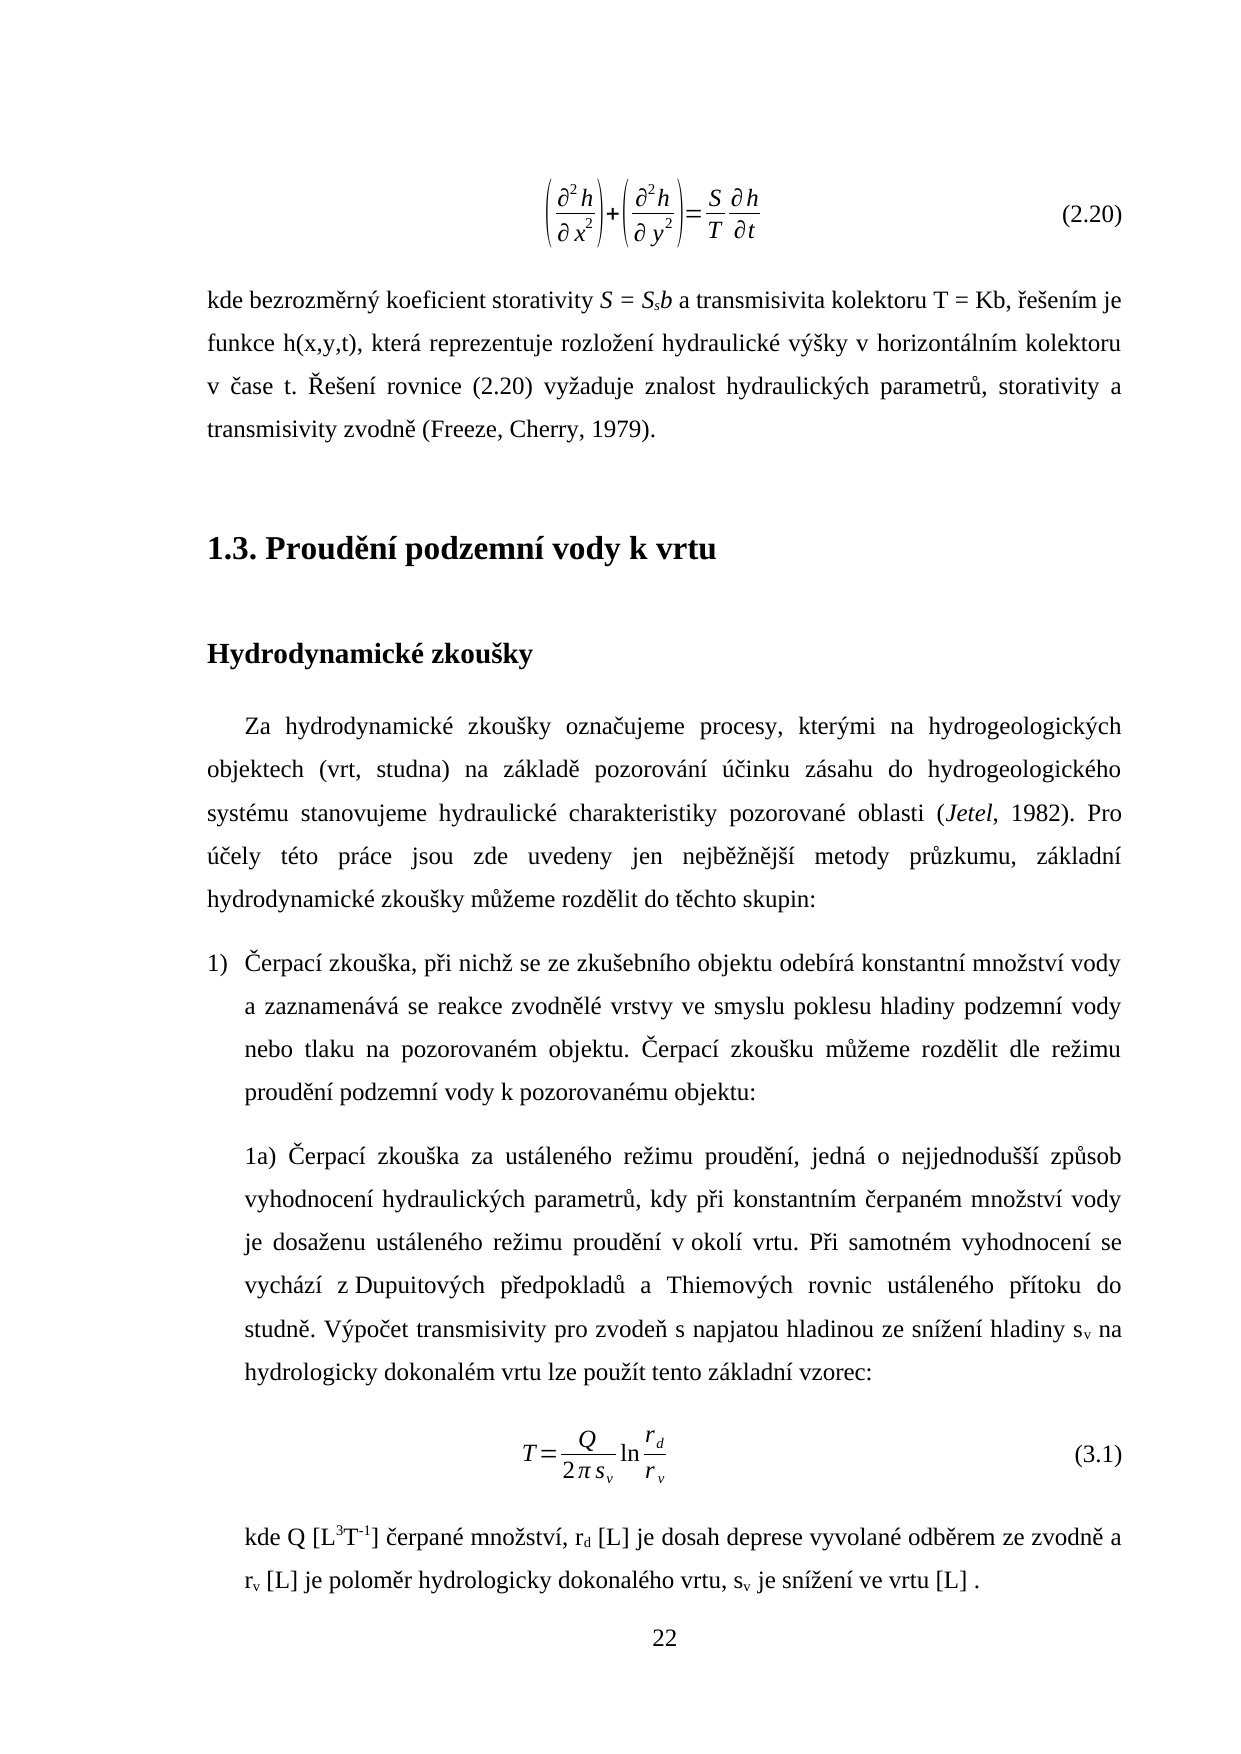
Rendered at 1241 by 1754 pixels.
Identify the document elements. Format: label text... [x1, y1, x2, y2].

list Čerpací zkouška, při nichž se ze zkušebního objektu odebírá konstantní množství vody a zaznamenává se reakce zvodnělé vrstvy ve smyslu poklesu hladiny podzemní vody nebo tlaku na pozorovaném objektu. Čerpací zkoušku můžeme rozdělit dle režimu proudění podzemní vody k pozorovanému objektu: [207, 948, 1122, 1106]
text kde bezrozměrný koeficient storativity S = Ssb a transmisivita kolektoru T = Kb, řešením je funkce h(x,y,t), která reprezentuje rozložení hydraulické výšky v horizontálním kolektoru v čase t. Řešení rovnice (2.20) vyžaduje znalost hydraulických parametrů, storativity a transmisivity zvodně (Freeze, Cherry, 1979). [207, 285, 1122, 443]
text kde Q [L3T-1] čerpané množství, rd [L] je dosah deprese vyvolané odběrem ze zvodně a rv [L] je poloměr hydrologicky dokonalého vrtu, sv je snížení ve vrtu [L] . [244, 1522, 1122, 1594]
text Za hydrodynamické zkoušky označujeme procesy, kterými na hydrogeologických objektech (vrt, studna) na základě pozorování účinku zásahu do hydrogeologického systému stanovujeme hydraulické charakteristiky pozorované oblasti (Jetel, 1982). Pro účely této práce jsou zde uvedeny jen nejběžnější metody průzkumu, základní hydrodynamické zkoušky můžeme rozdělit do těchto skupin: [207, 711, 1122, 913]
subtitle 1.3. Proudění podzemní vody k vrtu [207, 528, 1122, 567]
text (2.20) [207, 177, 1122, 250]
text 1a) Čerpací zkouška za ustáleného režimu proudění, jedná o nejjednodušší způsob vyhodnocení hydraulických parametrů, kdy při konstantním čerpaném množství vody je dosaženu ustáleného režimu proudění v okolí vrtu. Při samotném vyhodnocení se vychází z Dupuitových předpokladů a Thiemových rovnic ustáleného přítoku do studně. Výpočet transmisivity pro zvodeň s napjatou hladinou ze snížení hladiny sv na hydrologicky dokonalém vrtu lze použít tento základní vzorec: [244, 1141, 1122, 1386]
text (3.1) [207, 1421, 1122, 1487]
subtitle Hydrodynamické zkoušky [207, 636, 1122, 669]
